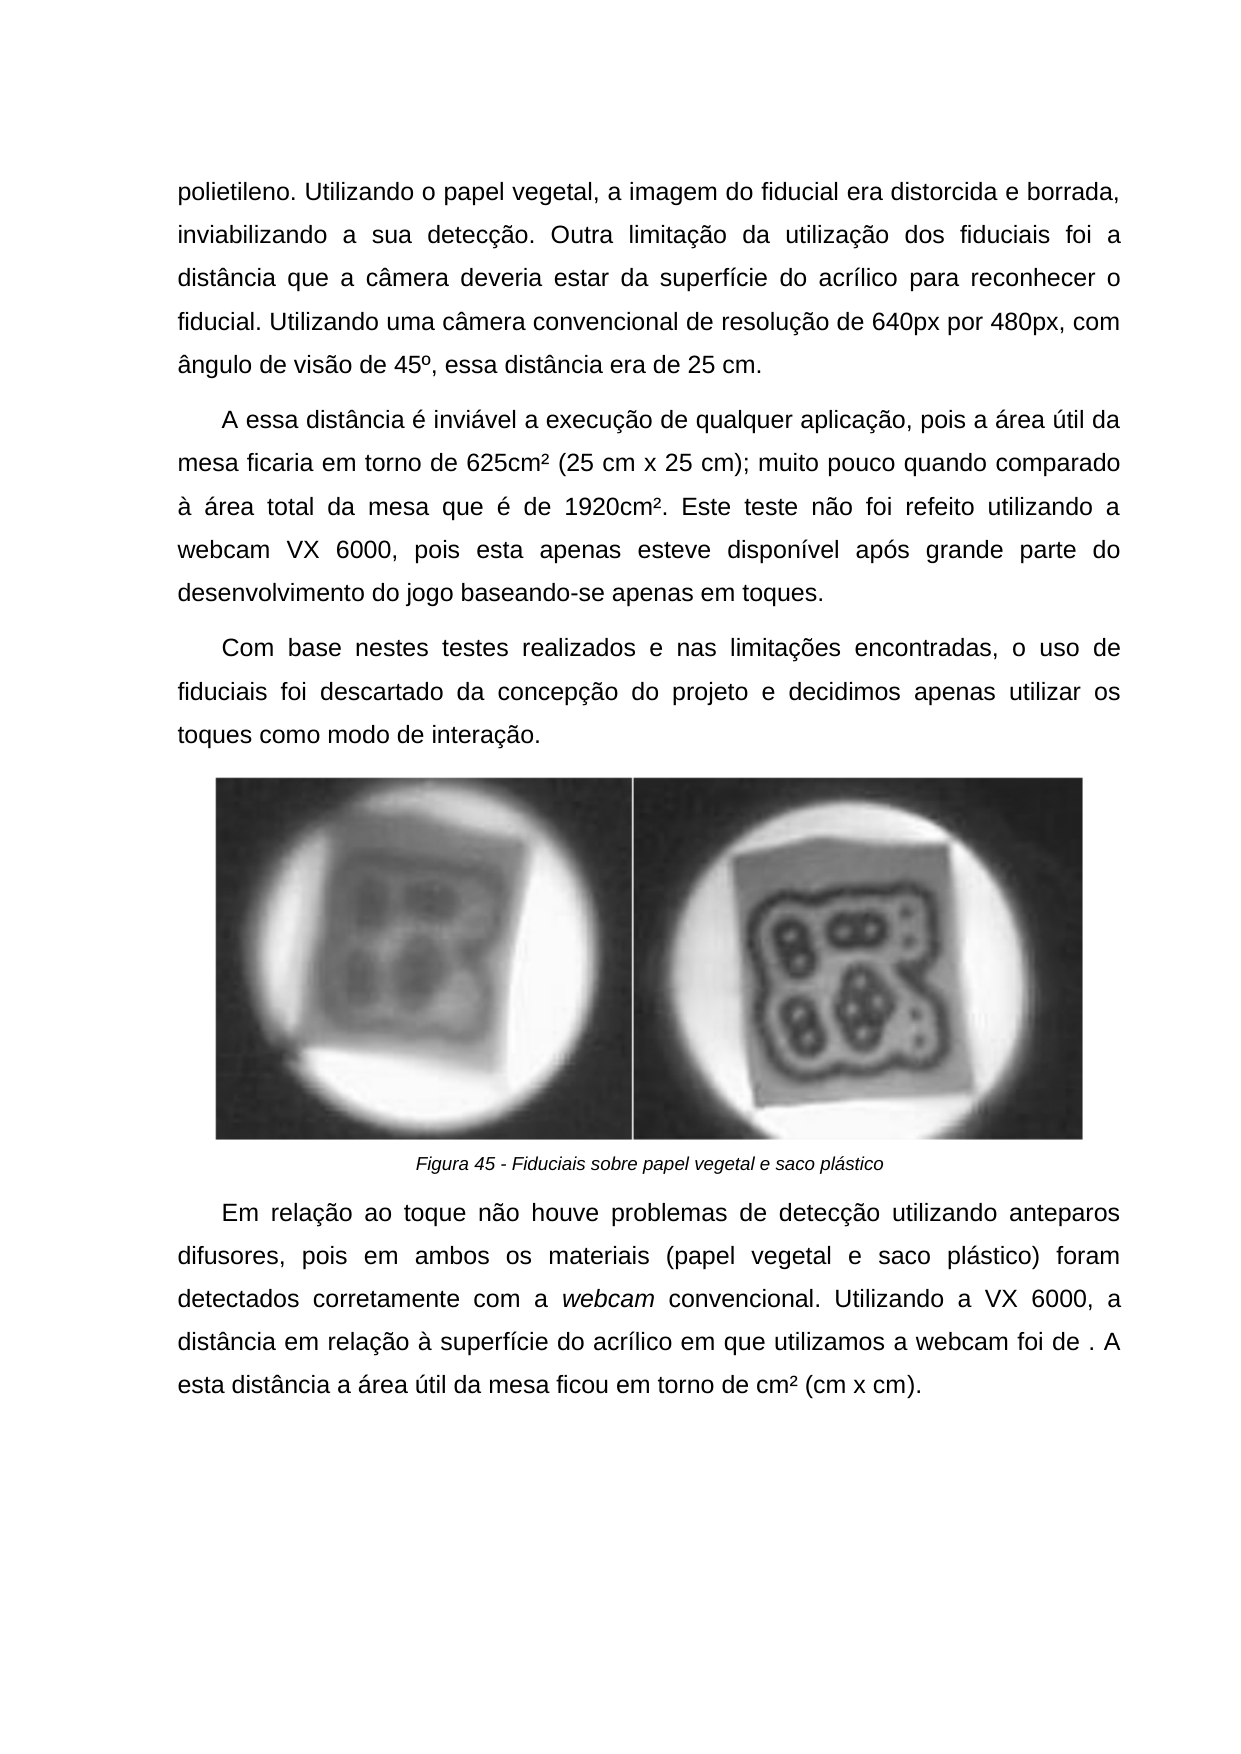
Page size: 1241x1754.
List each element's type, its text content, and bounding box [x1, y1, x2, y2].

text Em relação ao toque não houve problemas de detecção utilizando anteparos difusores, pois em ambos os materiais (papel vegetal e saco plástico) foram detectados corretamente com a webcam convencional. Utilizando a VX 6000, a distância em relação à superfície do acrílico em que utilizamos a webcam foi de . A esta distância a área útil da mesa ficou em torno de cm² (cm x cm). [177, 1198, 1122, 1399]
text Com base nestes testes realizados e nas limitações encontradas, o uso de fiduciais foi descartado da concepção do projeto e decidimos apenas utilizar os toques como modo de interação. [177, 633, 1122, 748]
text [177, 177, 1122, 378]
text A essa distância é inviável a execução de qualquer aplicação, pois a área útil da mesa ficaria em torno de 625cm² (25 cm x 25 cm); muito pouco quando comparado à área total da mesa que é de 1920cm². Este teste não foi refeito utilizando a webcam VX 6000, pois esta apenas esteve disponível após grande parte do desenvolvimento do jogo baseando-se apenas em toques. [177, 405, 1122, 607]
picture [213, 775, 1086, 1143]
